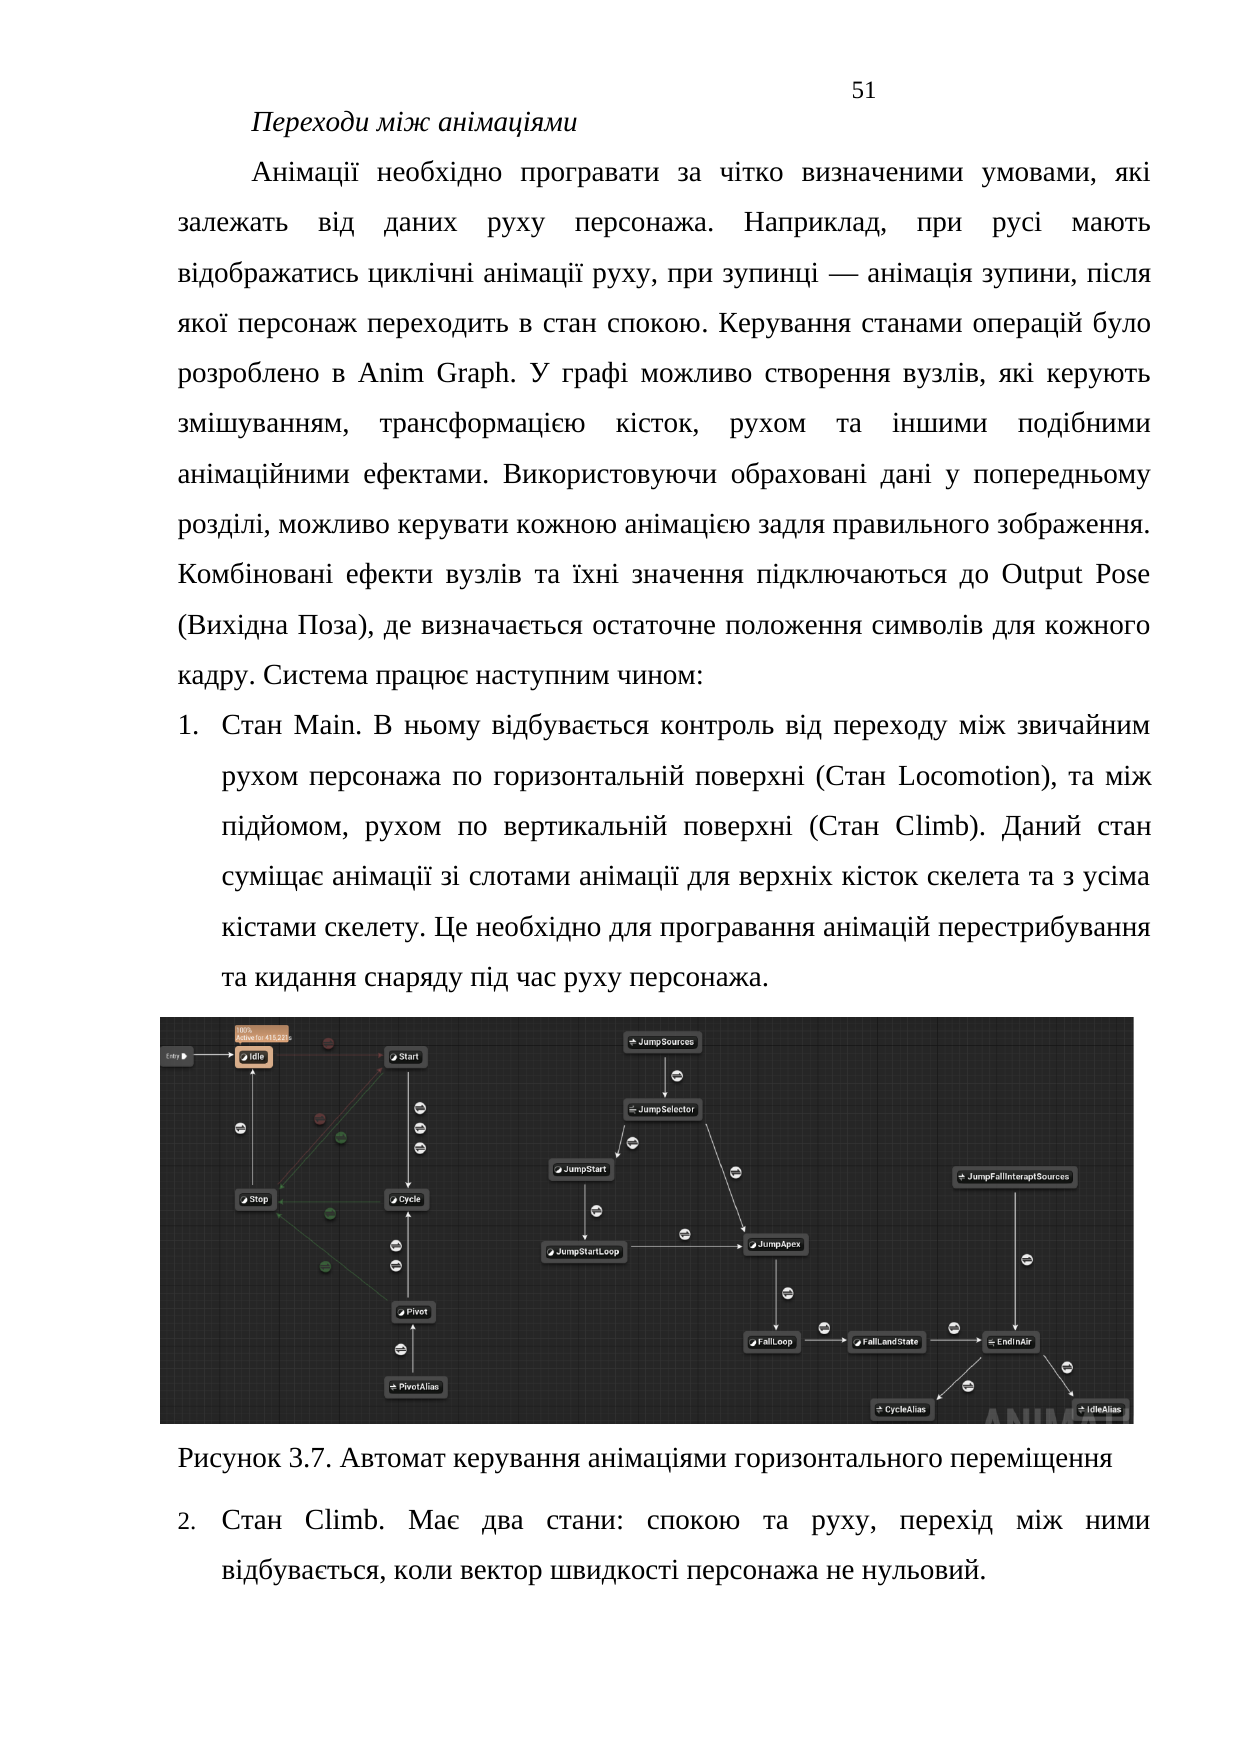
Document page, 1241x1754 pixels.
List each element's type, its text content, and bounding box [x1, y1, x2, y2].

text Переходи між анімаціями [177, 104, 1152, 137]
list Стан Mаin. В ньому відбувається контроль від переходу між звичайним рухом персонажа по горизонтальній поверхні (Стан Locomоtion), та між підйомом, рухом по вертикальній поверхні (Стан Сlіmb). Даний стан суміщає анімації зі слотами анімації для верхніх кісток скелета та з усіма кістами скелету. Це необхідно для програвання анімацій перестрибування та кидання снаряду під час руху персонажа. [177, 707, 1152, 993]
list Стан Сlіmb. Має два стани: спокою та руху, перехід між ними відбувається, коли вектор швидкості персонажа не нульовий. [177, 1502, 1152, 1586]
text Анімації необхідно програвати за чітко визначеними умовами, які залежать від даних руху персонажа. Наприклад, при русі мають відображатись циклічні анімації руху, при зупинці — анімація зупини, після якої персонаж переходить в стан спокою. Керування станами операцій було розроблено в Anim Graph. У графі можливо створення вузлів, які керують змішуванням, трансформацією кісток, рухом та іншими подібними анімаційними ефектами. Використовуючи обраховані дані у попередньому розділі, можливо керувати кожною анімацією задля правильного зображення. Комбіновані ефекти вузлів та їхні значення підключаються до Output Pose (Вихідна Поза), де визначається остаточне положення символів для кожного кадру. Система працює наступним чином: [177, 154, 1152, 691]
picture [160, 1017, 1134, 1424]
